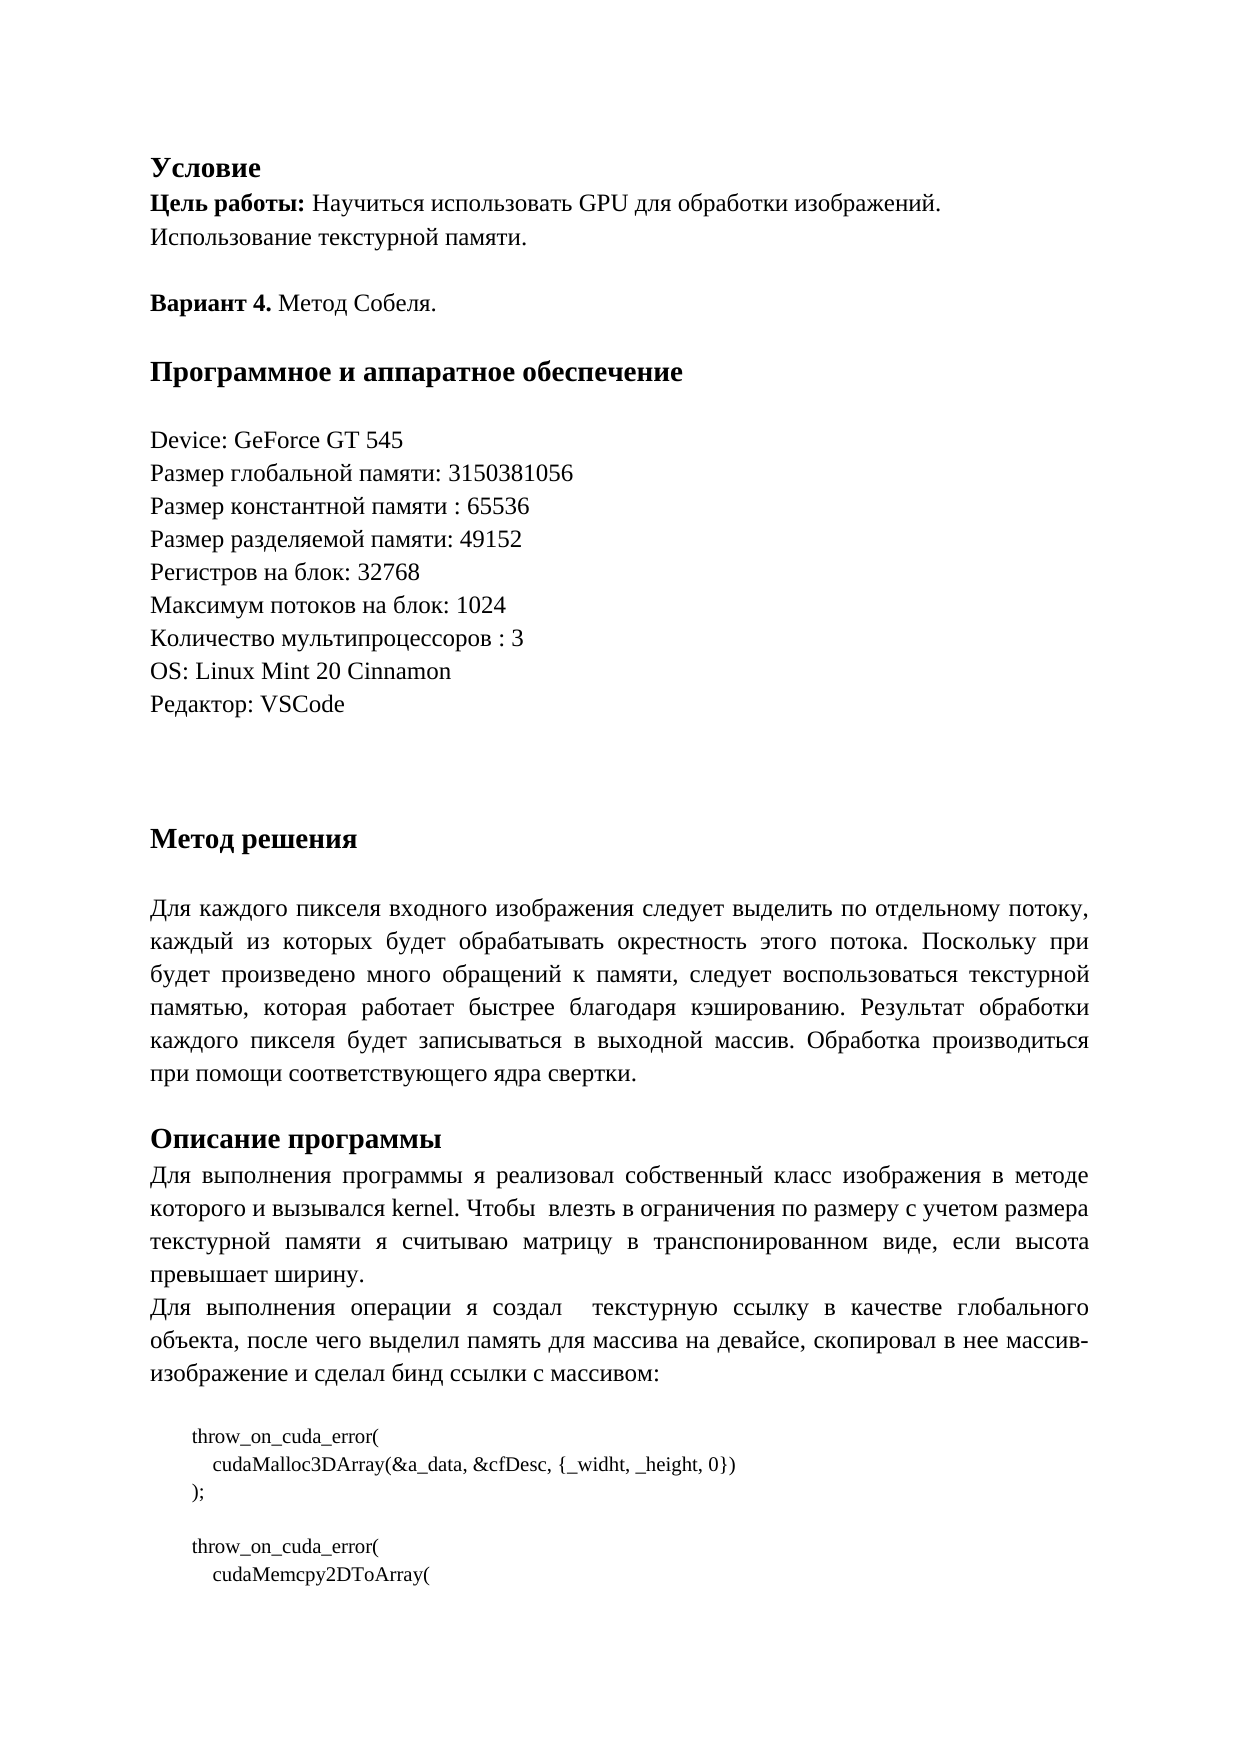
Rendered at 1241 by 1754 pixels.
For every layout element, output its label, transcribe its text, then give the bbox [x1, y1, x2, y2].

text Описание программы [150, 1121, 1090, 1155]
text Количество мультипроцессоров : 3 [150, 623, 1090, 652]
text Вариант 4. Метод Собеля. [150, 288, 1090, 316]
text Для выполнения операции я создал текстурную ссылку в качестве глобального объекта, после чего выделил память для массива на девайсе, скопировал в нее массив-изображение и сделал бинд ссылки с массивом: [150, 1292, 1090, 1387]
text cudaMemcpy2DToArray( [150, 1562, 1090, 1586]
text throw_on_cuda_error( [150, 1534, 1090, 1558]
text cudaMalloc3DArray(&a_data, &cfDesc, {_widht, _height, 0}) [150, 1452, 1090, 1476]
text Регистров на блок: 32768 [150, 557, 1090, 586]
text Метод решения [150, 821, 1090, 855]
text Редактор: VSCode [150, 689, 1090, 718]
text Использование текстурной памяти. [150, 222, 1090, 250]
text Размер разделяемой памяти: 49152 [150, 524, 1090, 553]
text Для каждого пикселя входного изображения следует выделить по отдельному потоку, каждый из которых будет обрабатывать окрестность этого потока. Поскольку при будет произведено много обращений к памяти, следует воспользоваться текстурной памятью, которая работает быстрее благодаря кэшированию. Результат обработки каждого пикселя будет записываться в выходной массив. Обработка производиться при помощи соответствующего ядра свертки. [150, 893, 1090, 1087]
text Для выполнения программы я реализовал собственный класс изображения в методе которого и вызывался kernel. Чтобы влезть в ограничения по размеру с учетом размера текстурной памяти я считываю матрицу в транспонированном виде, если высота превышает ширину. [150, 1160, 1090, 1288]
text Максимум потоков на блок: 1024 [150, 590, 1090, 619]
text Device: GeForce GT 545 [150, 425, 1090, 454]
text throw_on_cuda_error( [150, 1424, 1090, 1448]
text Размер глобальной памяти: 3150381056 [150, 458, 1090, 487]
text Цель работы: Научиться использовать GPU для обработки изображений. [150, 188, 1090, 217]
text Программное и аппаратное обеспечение [150, 354, 1090, 387]
text Условие [150, 150, 1090, 183]
text Размер константной памяти : 65536 [150, 491, 1090, 520]
text OS: Linux Mint 20 Cinnamon [150, 656, 1090, 685]
text ); [150, 1479, 1090, 1503]
